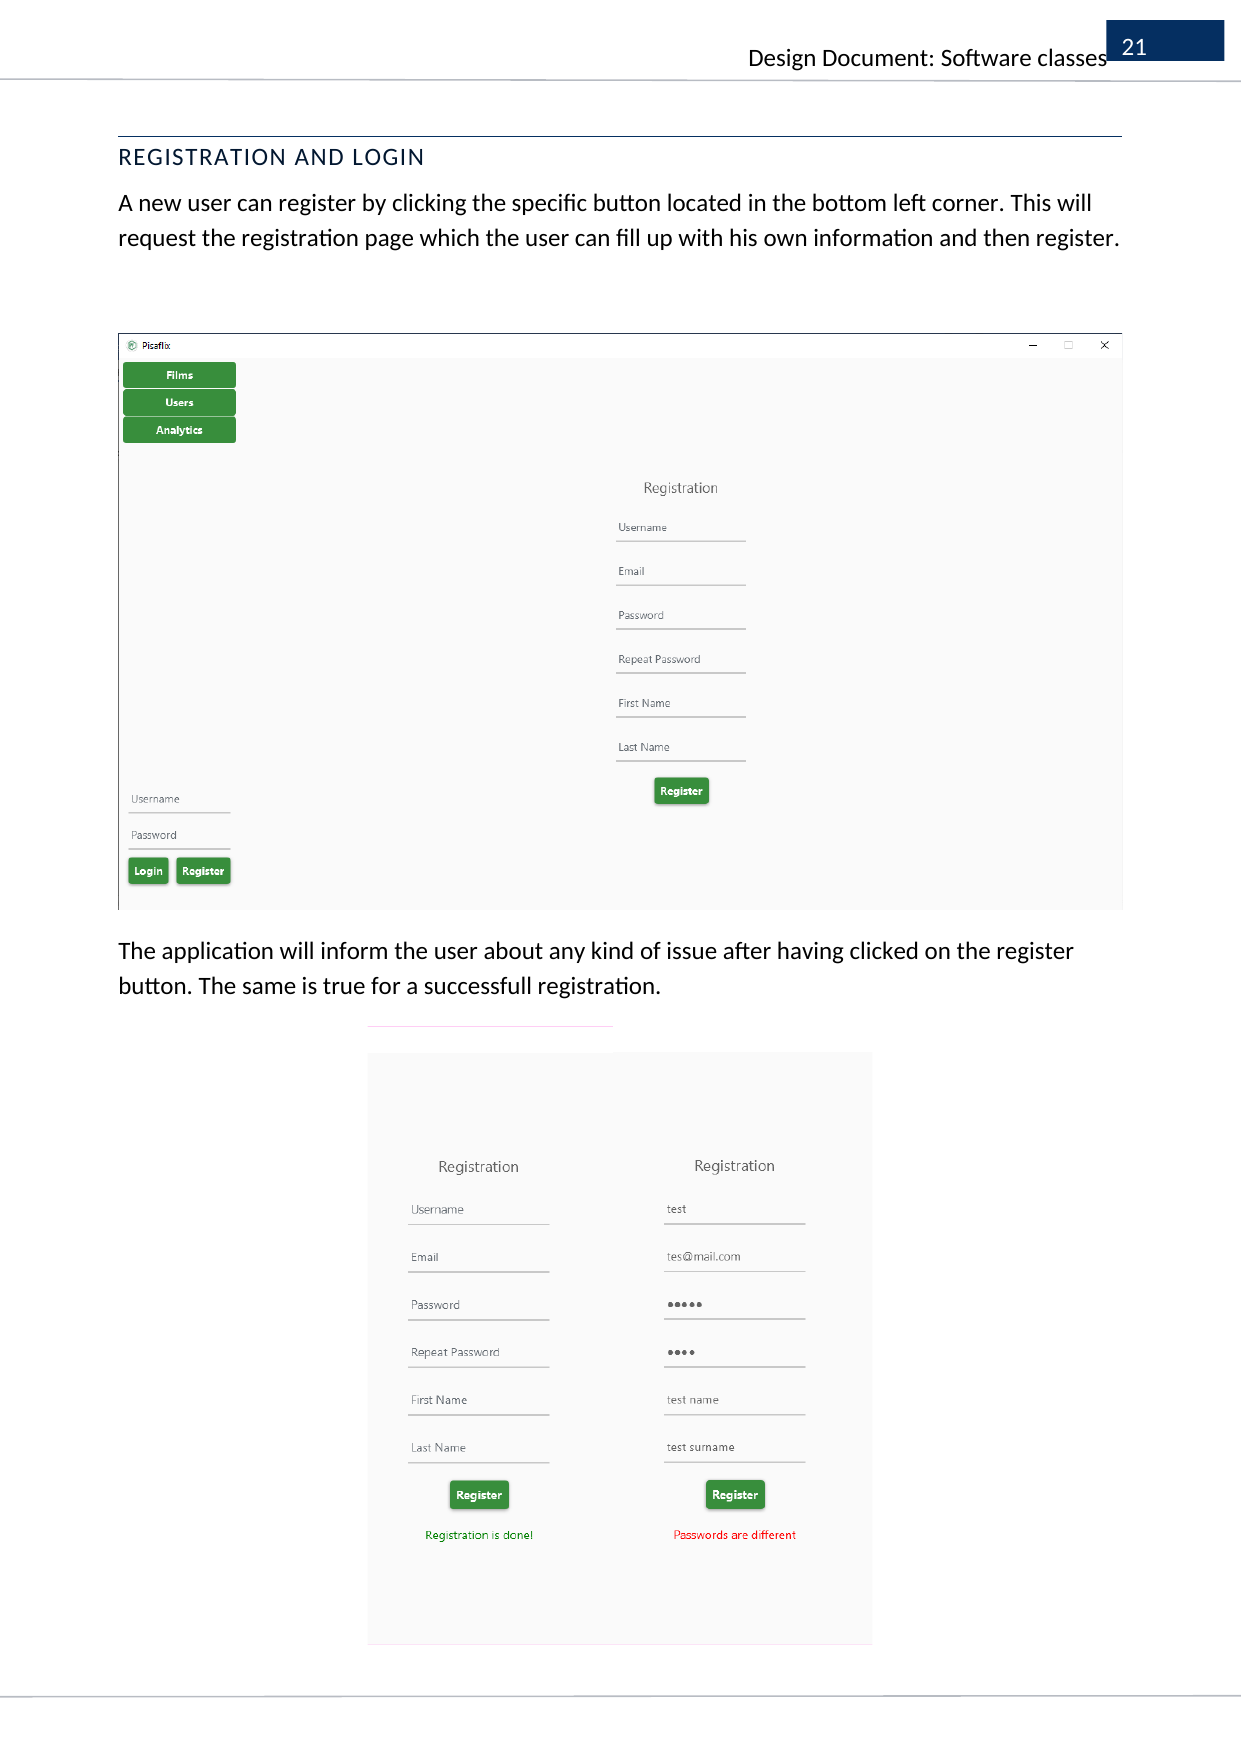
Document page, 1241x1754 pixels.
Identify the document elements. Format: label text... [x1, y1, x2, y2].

picture [118, 333, 1123, 910]
subtitle Registration and login [118, 137, 1122, 172]
text The application will inform the user about any kind of issue after having clicked on the register button. The same is true for a successfull registration. [118, 935, 1122, 1001]
picture [367, 1026, 873, 1645]
text A new user can register by clicking the specific button located in the bottom left corner. This will request the registration page which the user can fill up with his own information and then register. [118, 187, 1122, 252]
